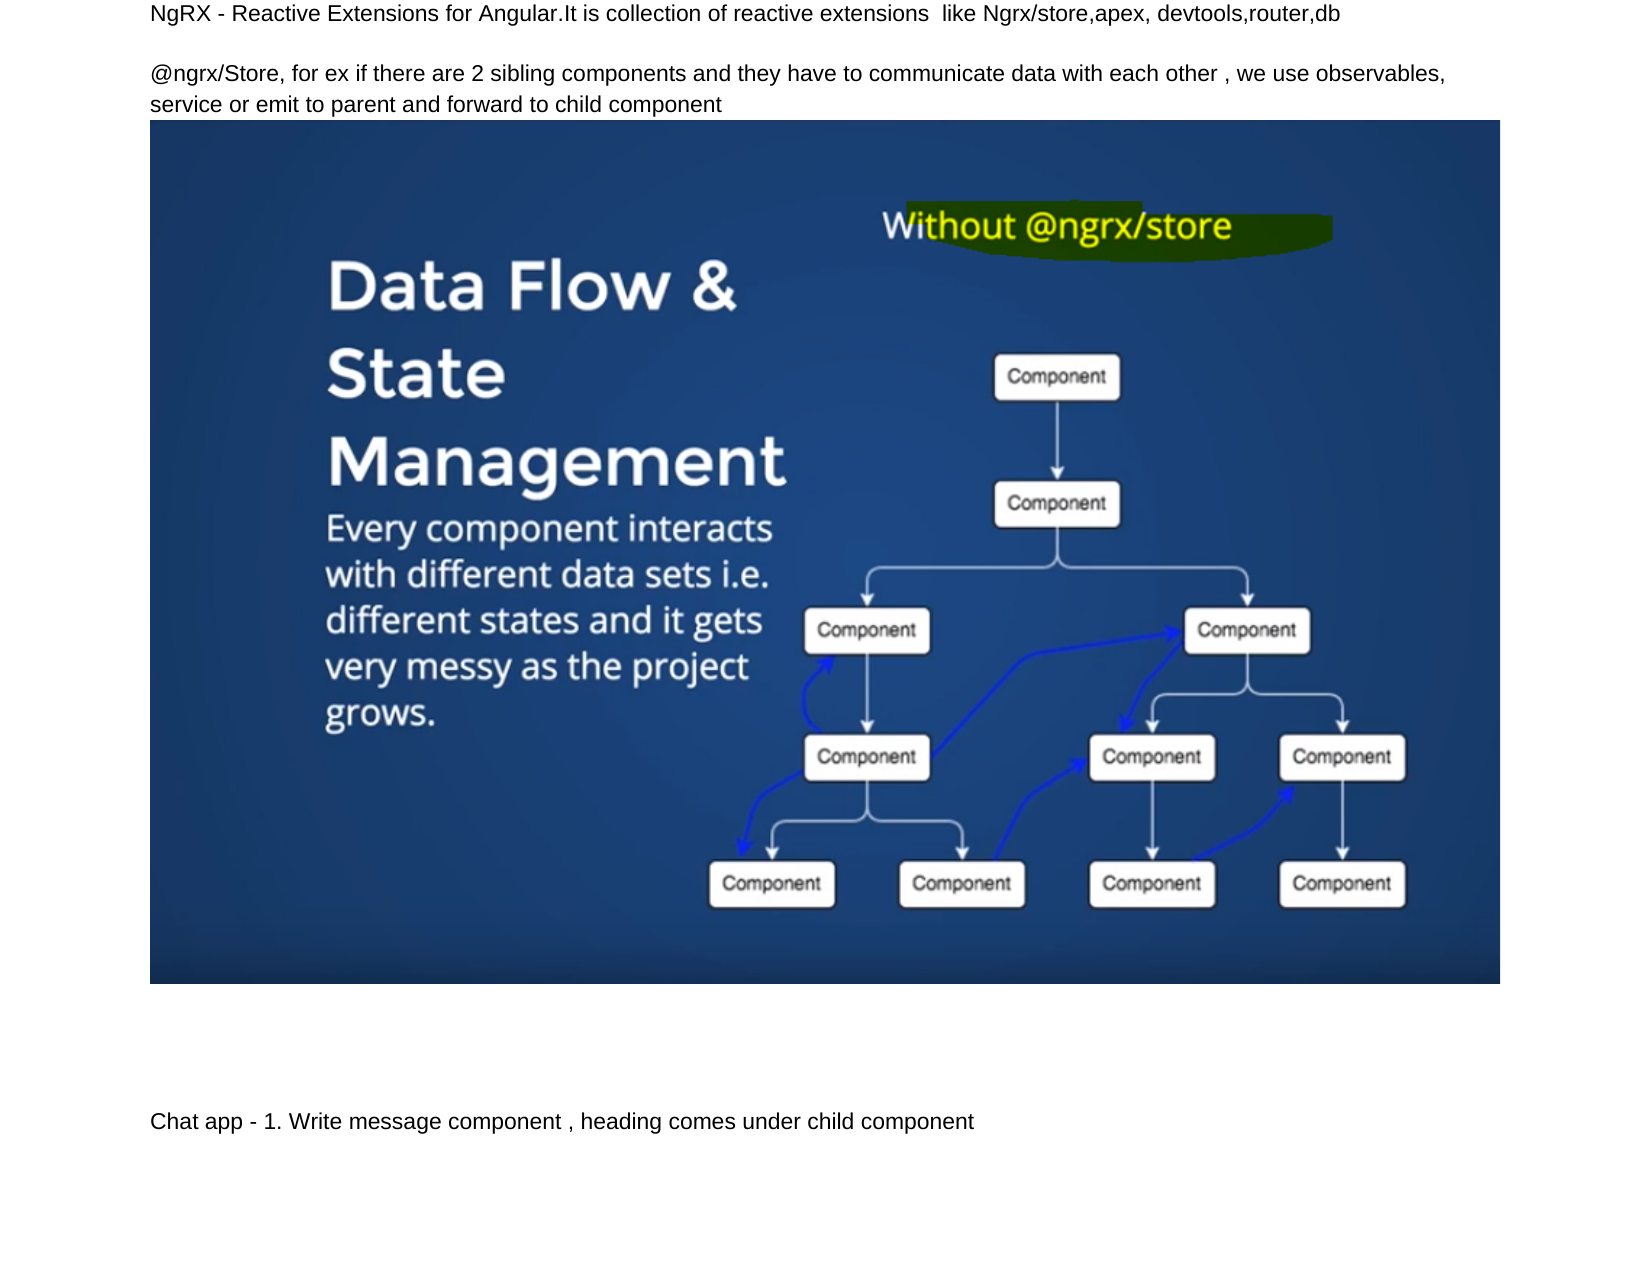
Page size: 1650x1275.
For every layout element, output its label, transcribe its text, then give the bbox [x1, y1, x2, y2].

picture [150, 120, 1500, 984]
text @ngrx/Store, for ex if there are 2 sibling components and they have to communicate data with each other , we use observables, service or emit to parent and forward to child component [150, 60, 1500, 117]
text Chat app - 1. Write message component , heading comes under child component [150, 1108, 1500, 1134]
text NgRX - Reactive Extensions for Angular.It is collection of reactive extensions like Ngrx/store,apex, devtools,router,db [150, 0, 1500, 26]
